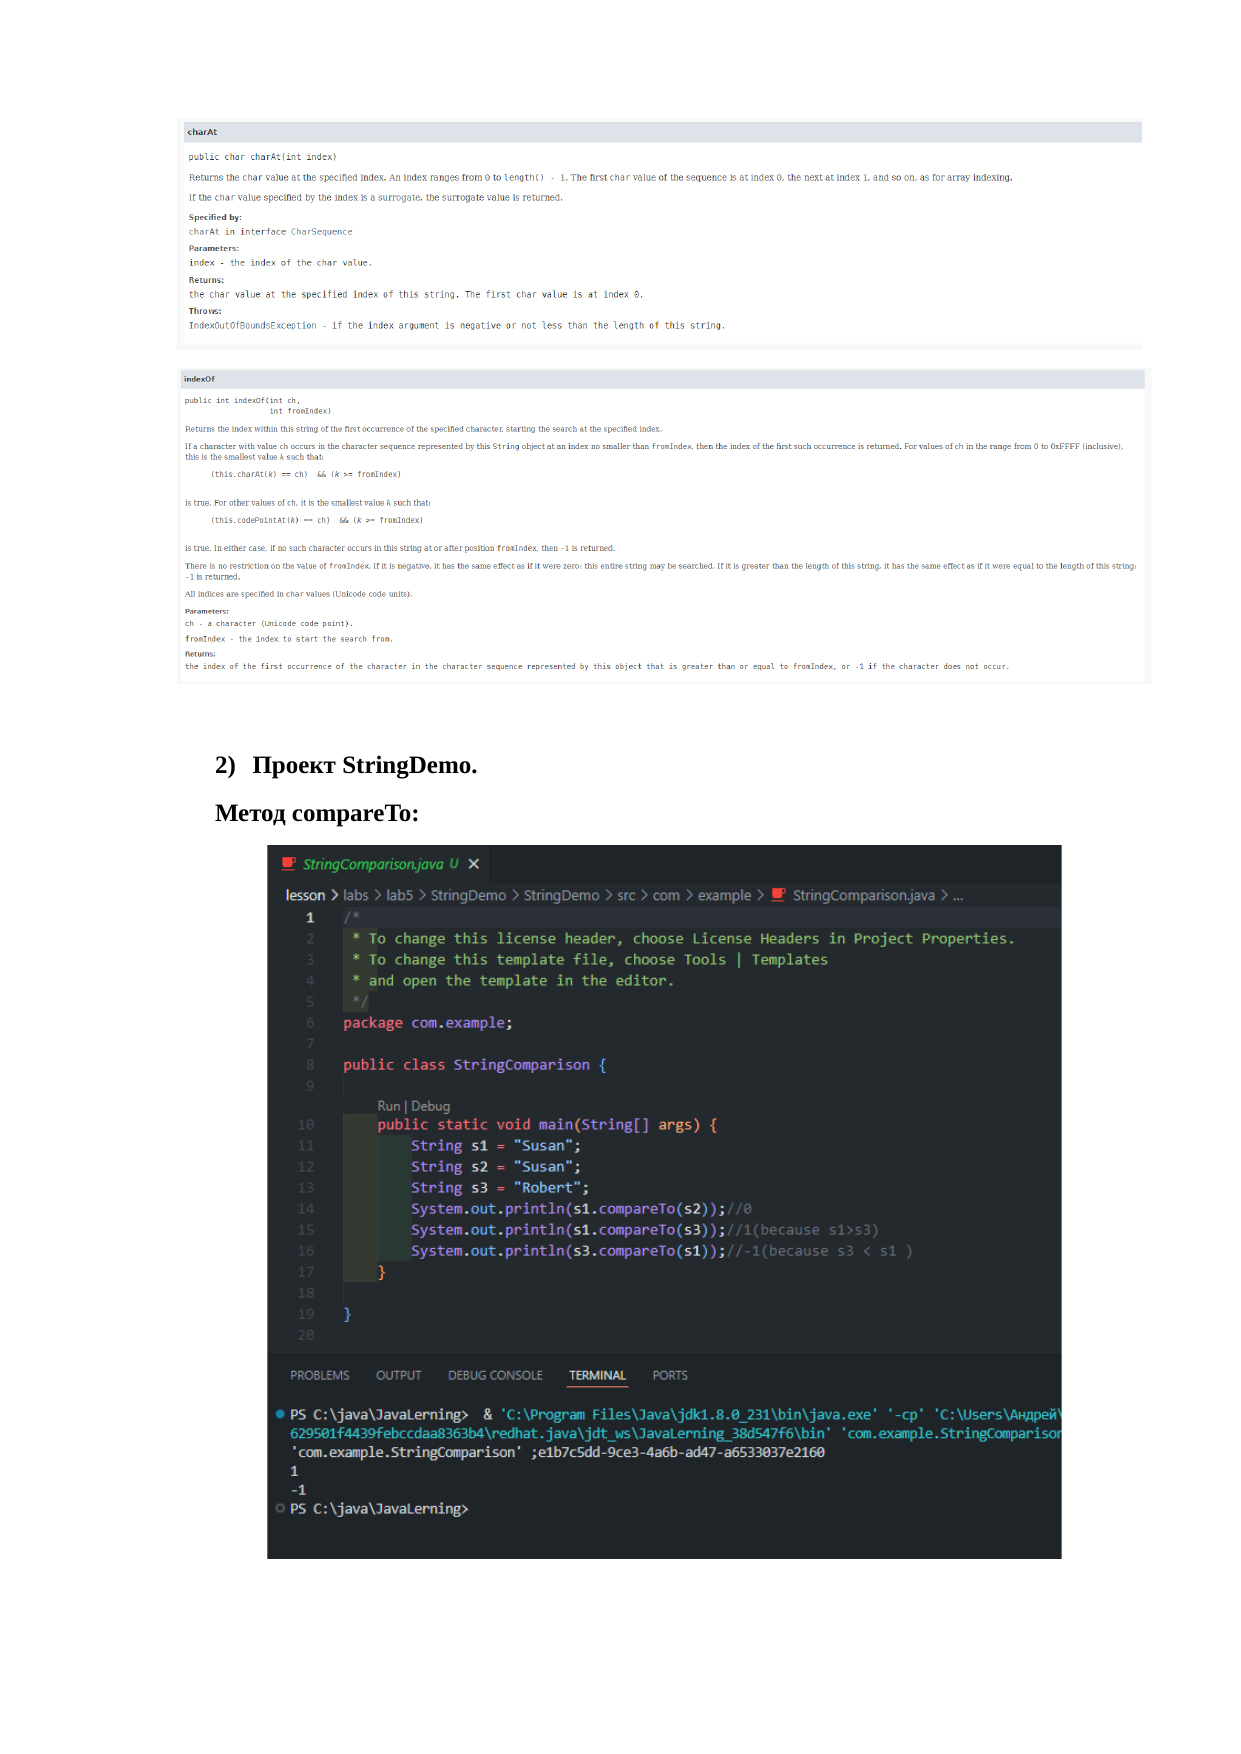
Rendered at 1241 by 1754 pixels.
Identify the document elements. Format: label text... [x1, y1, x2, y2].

picture [177, 118, 1142, 350]
picture [177, 368, 1152, 684]
text Метод compareTo: [177, 798, 1152, 827]
list Проект StringDemo. [215, 750, 1152, 779]
picture [267, 845, 1062, 1559]
